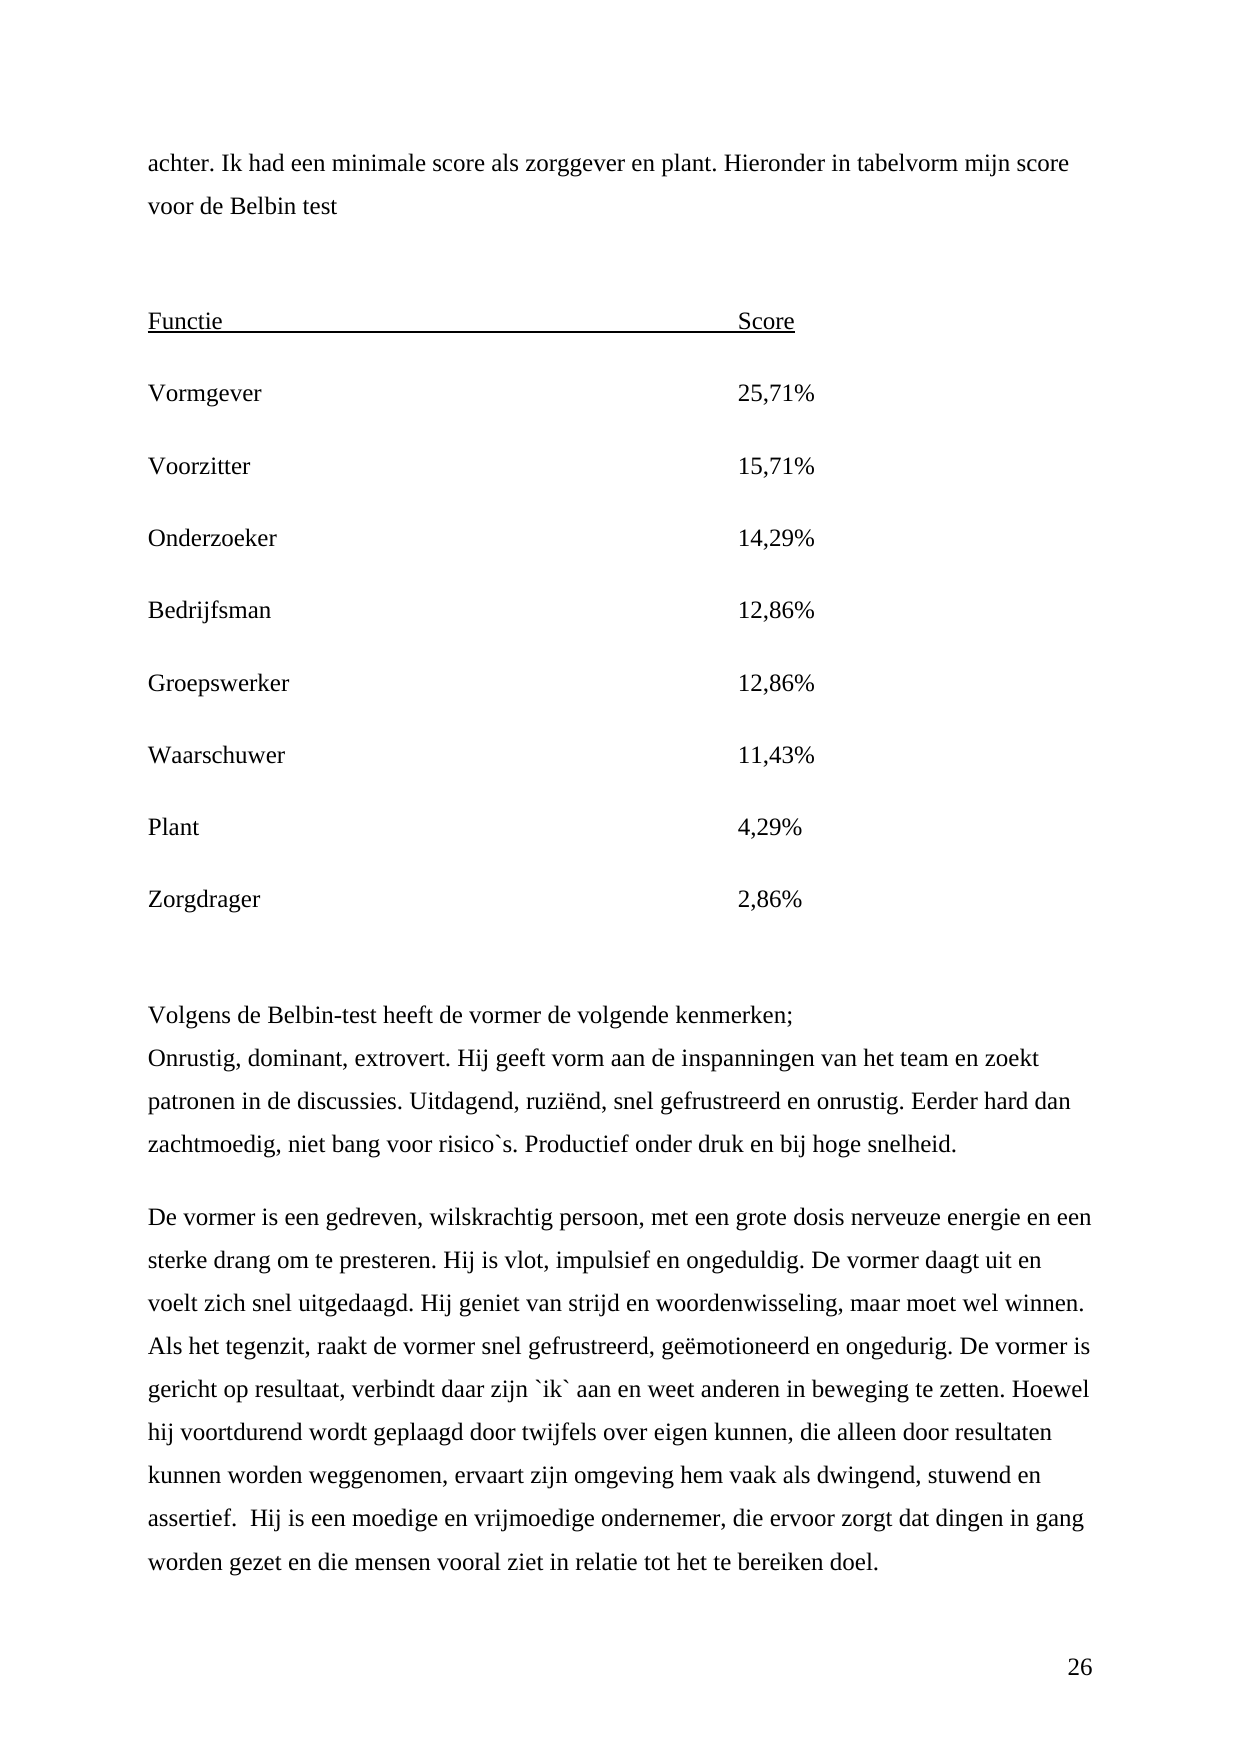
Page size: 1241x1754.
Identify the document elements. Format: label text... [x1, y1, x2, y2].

text Volgens de Belbin-test heeft de vormer de volgende kenmerken; Onrustig, dominant, extrovert. Hij geeft vorm aan de inspanningen van het team en zoekt patronen in de discussies. Uitdagend, ruziënd, snel gefrustreerd en onrustig. Eerder hard dan zachtmoedig, niet bang voor risico`s. Productief onder druk en bij hoge snelheid. [148, 957, 1093, 1158]
text Plant 4,29% [148, 812, 1093, 841]
text Vormgever 25,71% [148, 378, 1093, 407]
text Functie Score [148, 306, 1093, 335]
text Voorzitter 15,71% [148, 451, 1093, 479]
text Zorgdrager 2,86% [148, 884, 1093, 913]
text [148, 148, 1093, 263]
text De vormer is een gedreven, wilskrachtig persoon, met een grote dosis nerveuze energie en een sterke drang om te presteren. Hij is vlot, impulsief en ongeduldig. De vormer daagt uit en voelt zich snel uitgedaagd. Hij geniet van strijd en woordenwisseling, maar moet wel winnen. Als het tegenzit, raakt de vormer snel gefrustreerd, geëmotioneerd en ongedurig. De vormer is gericht op resultaat, verbindt daar zijn `ik` aan en weet anderen in beweging te zetten. Hoewel hij voortdurend wordt geplaagd door twijfels over eigen kunnen, die alleen door resultaten kunnen worden weggenomen, ervaart zijn omgeving hem vaak als dwingend, stuwend en assertief. Hij is een moedige en vrijmoedige ondernemer, die ervoor zorgt dat dingen in gang worden gezet en die mensen vooral ziet in relatie tot het te bereiken doel. [148, 1202, 1093, 1575]
text Waarschuwer 11,43% [148, 740, 1093, 769]
text Onderzoeker 14,29% [148, 523, 1093, 552]
text Bedrijfsman 12,86% [148, 595, 1093, 624]
text Groepswerker 12,86% [148, 668, 1093, 696]
